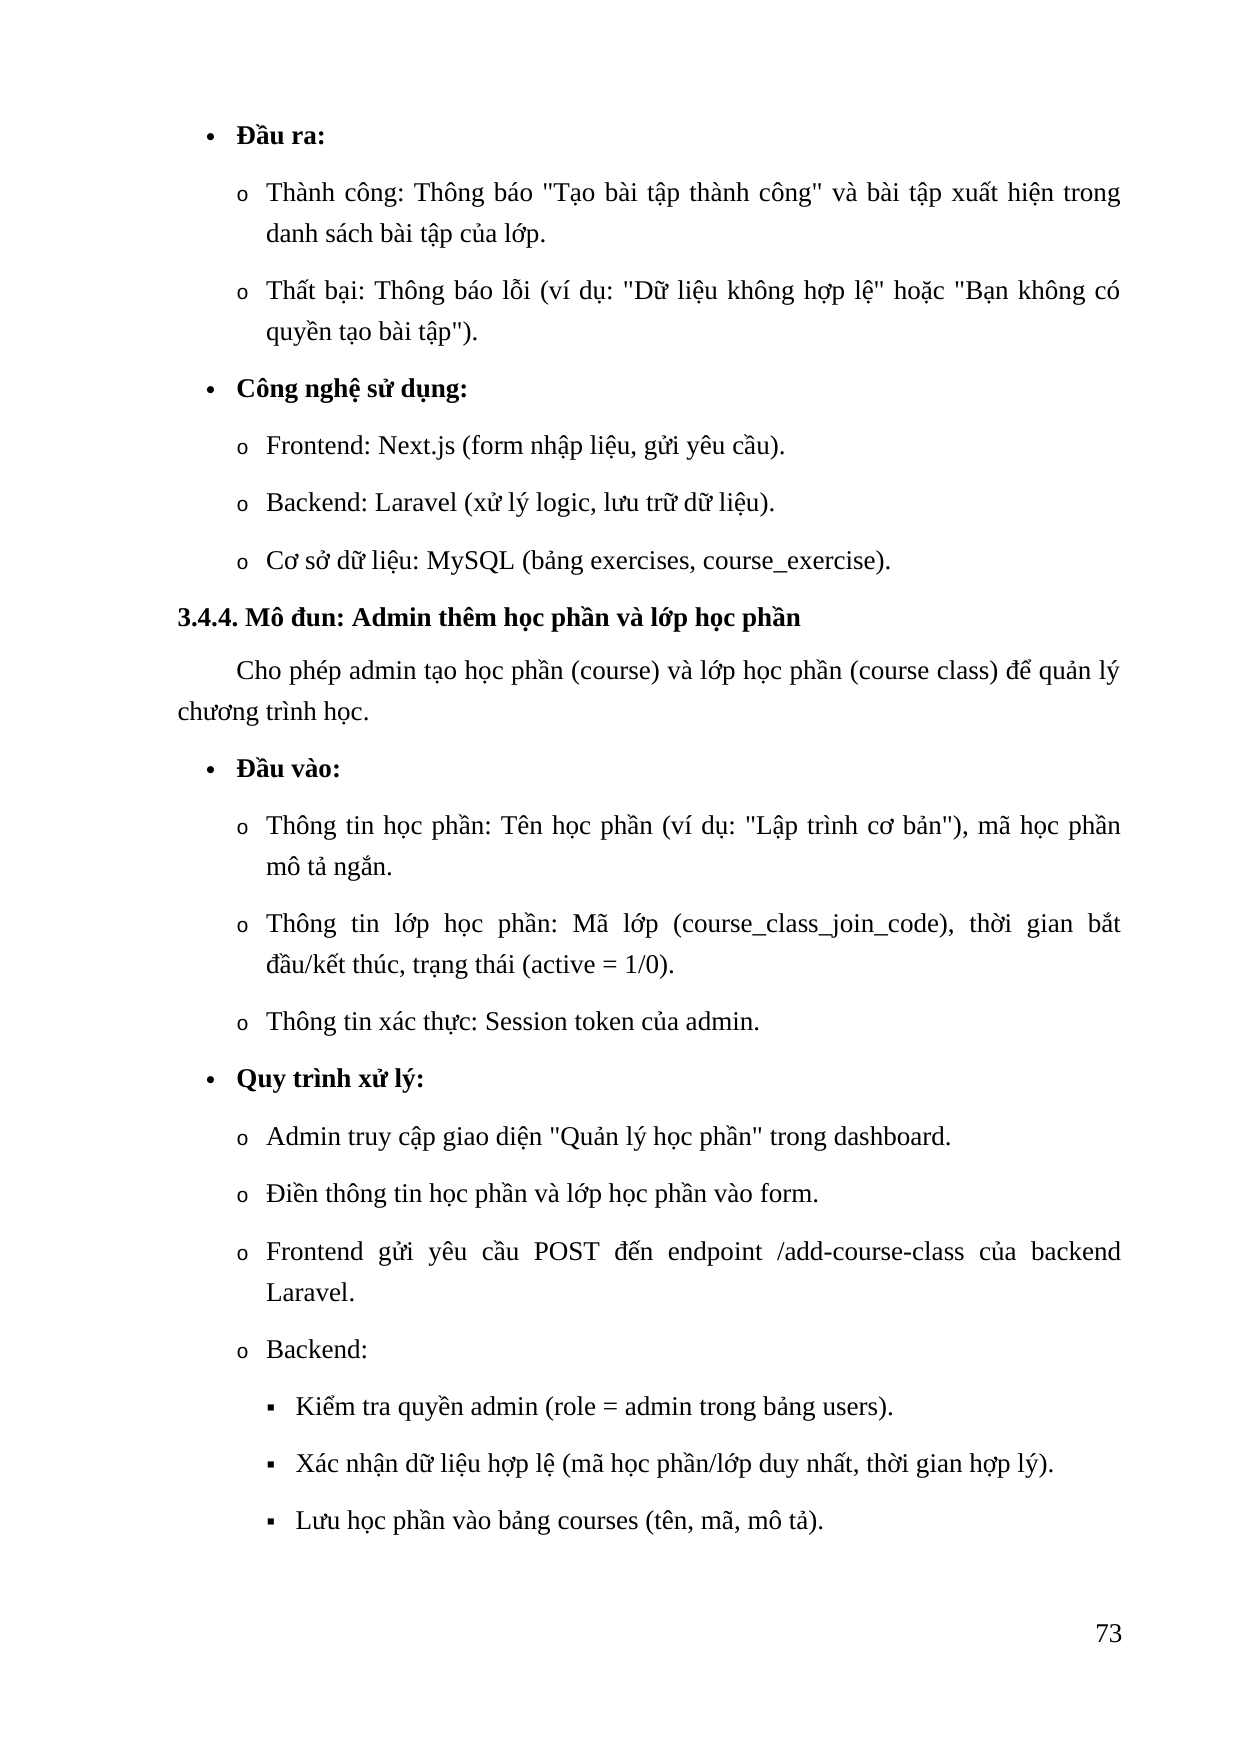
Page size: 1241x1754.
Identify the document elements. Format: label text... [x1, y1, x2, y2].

subtitle 3.4.4. Mô đun: Admin thêm học phần và lớp học phần [177, 602, 1122, 633]
list Thành công: Thông báo "Tạo bài tập thành công" và bài tập xuất hiện trong danh sách bài tập của lớp. [236, 176, 1122, 248]
text Cho phép admin tạo học phần (course) và lớp học phần (course class) để quản lý chương trình học. [177, 654, 1122, 726]
list Xác nhận dữ liệu hợp lệ (mã học phần/lớp duy nhất, thời gian hợp lý). [266, 1447, 1122, 1478]
list Quy trình xử lý: [207, 1062, 1122, 1094]
list Thông tin lớp học phần: Mã lớp (course_class_join_code), thời gian bắt đầu/kết thúc, trạng thái (active = 1/0). [236, 907, 1122, 979]
list Cơ sở dữ liệu: MySQL (bảng exercises, course_exercise). [236, 544, 1122, 576]
list Công nghệ sử dụng: [207, 372, 1122, 403]
list Điền thông tin học phần và lớp học phần vào form. [236, 1177, 1122, 1209]
list Backend: Laravel (xử lý logic, lưu trữ dữ liệu). [236, 486, 1122, 518]
list Admin truy cập giao diện "Quản lý học phần" trong dashboard. [236, 1119, 1122, 1151]
list Đầu ra: [207, 119, 1122, 150]
list Frontend gửi yêu cầu POST đến endpoint /add-course-class của backend Laravel. [236, 1235, 1122, 1307]
list Đầu vào: [207, 752, 1122, 783]
list Kiểm tra quyền admin (role = admin trong bảng users). [266, 1390, 1122, 1421]
list Frontend: Next.js (form nhập liệu, gửi yêu cầu). [236, 429, 1122, 460]
list Thất bại: Thông báo lỗi (ví dụ: "Dữ liệu không hợp lệ" hoặc "Bạn không có quyền tạo bài tập"). [236, 274, 1122, 346]
list Lưu học phần vào bảng courses (tên, mã, mô tả). [266, 1504, 1122, 1536]
list Backend: [236, 1333, 1122, 1364]
list Thông tin học phần: Tên học phần (ví dụ: "Lập trình cơ bản"), mã học phần mô tả ngắn. [236, 809, 1122, 881]
list Thông tin xác thực: Session token của admin. [236, 1005, 1122, 1036]
